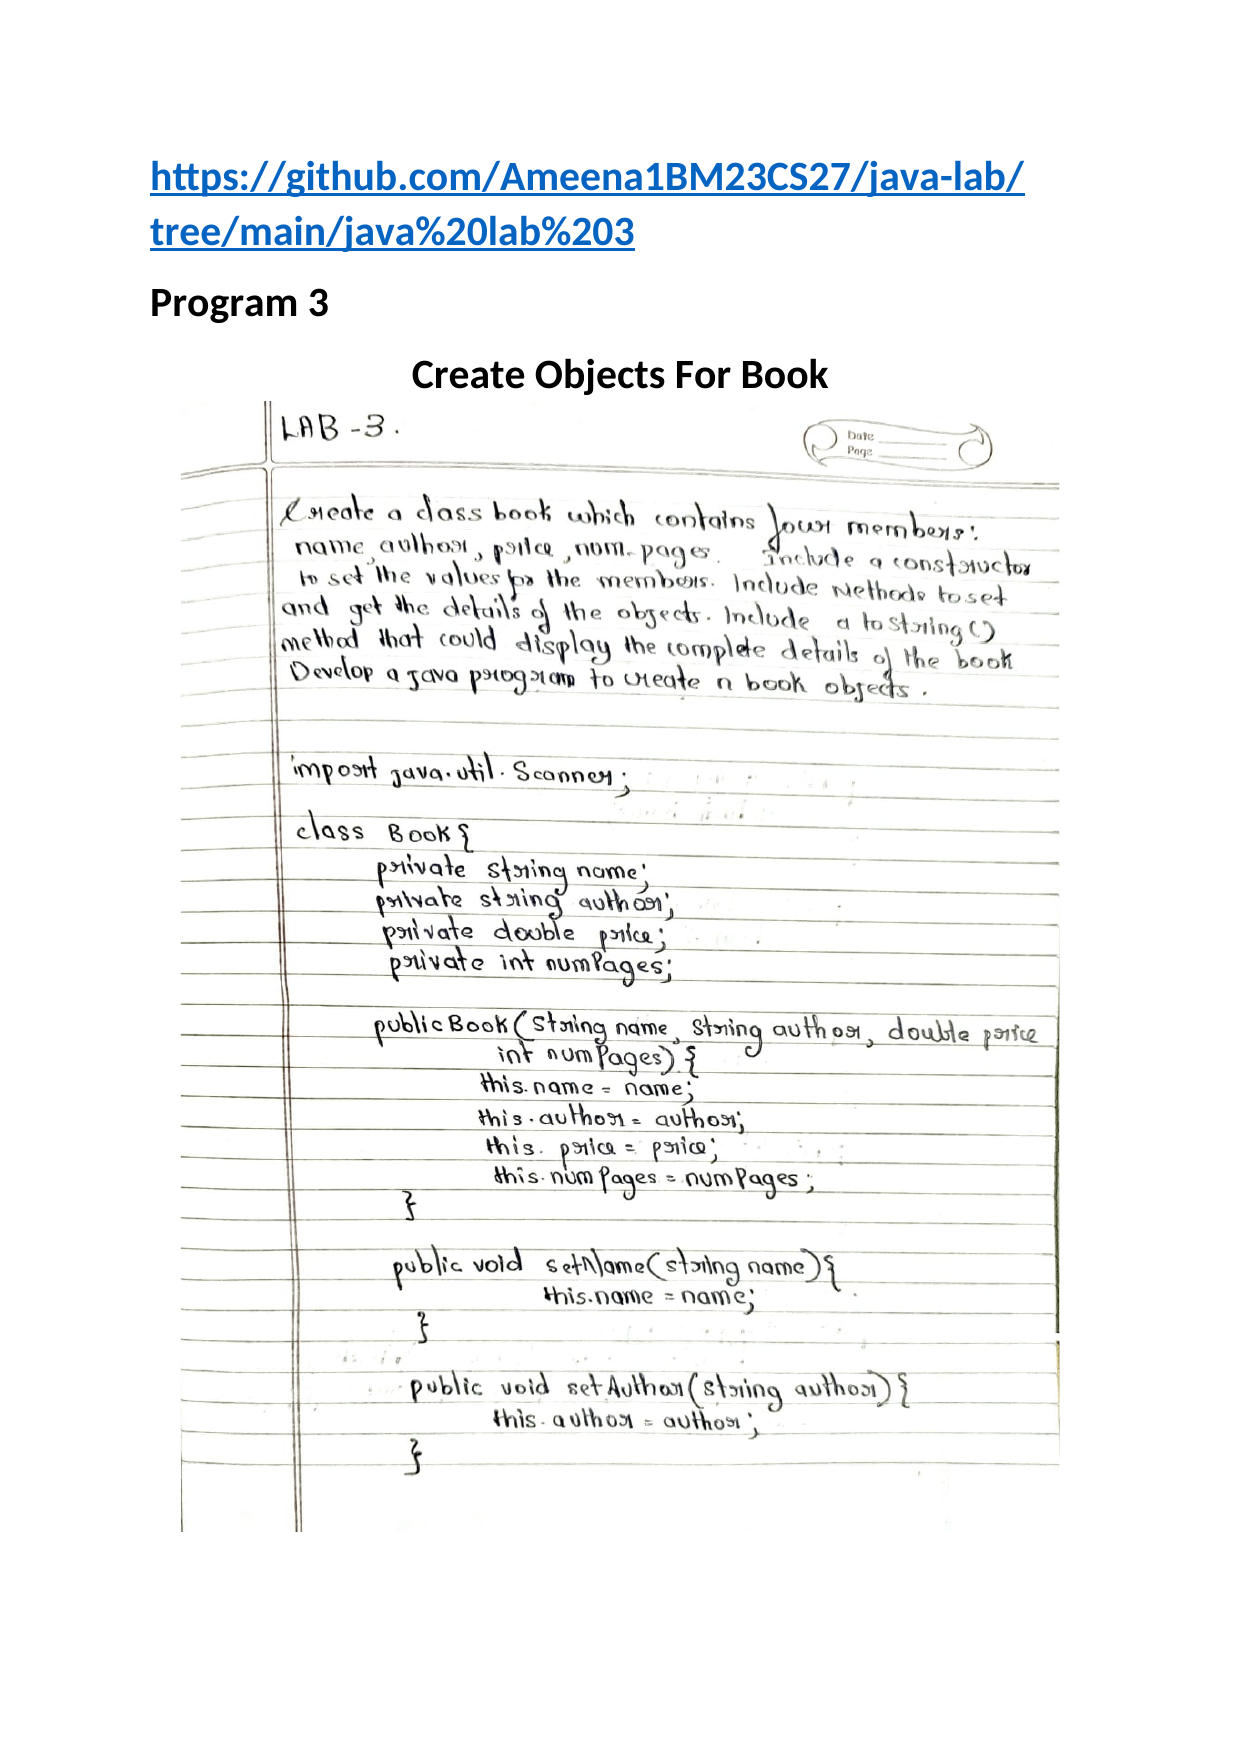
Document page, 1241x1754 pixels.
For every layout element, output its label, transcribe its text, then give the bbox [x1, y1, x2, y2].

text https://github.com/Ameena1BM23CS27/java-lab/tree/main/java%20lab%203 [150, 150, 1090, 256]
text Program 3 [150, 276, 1090, 327]
picture [180, 401, 1060, 1532]
